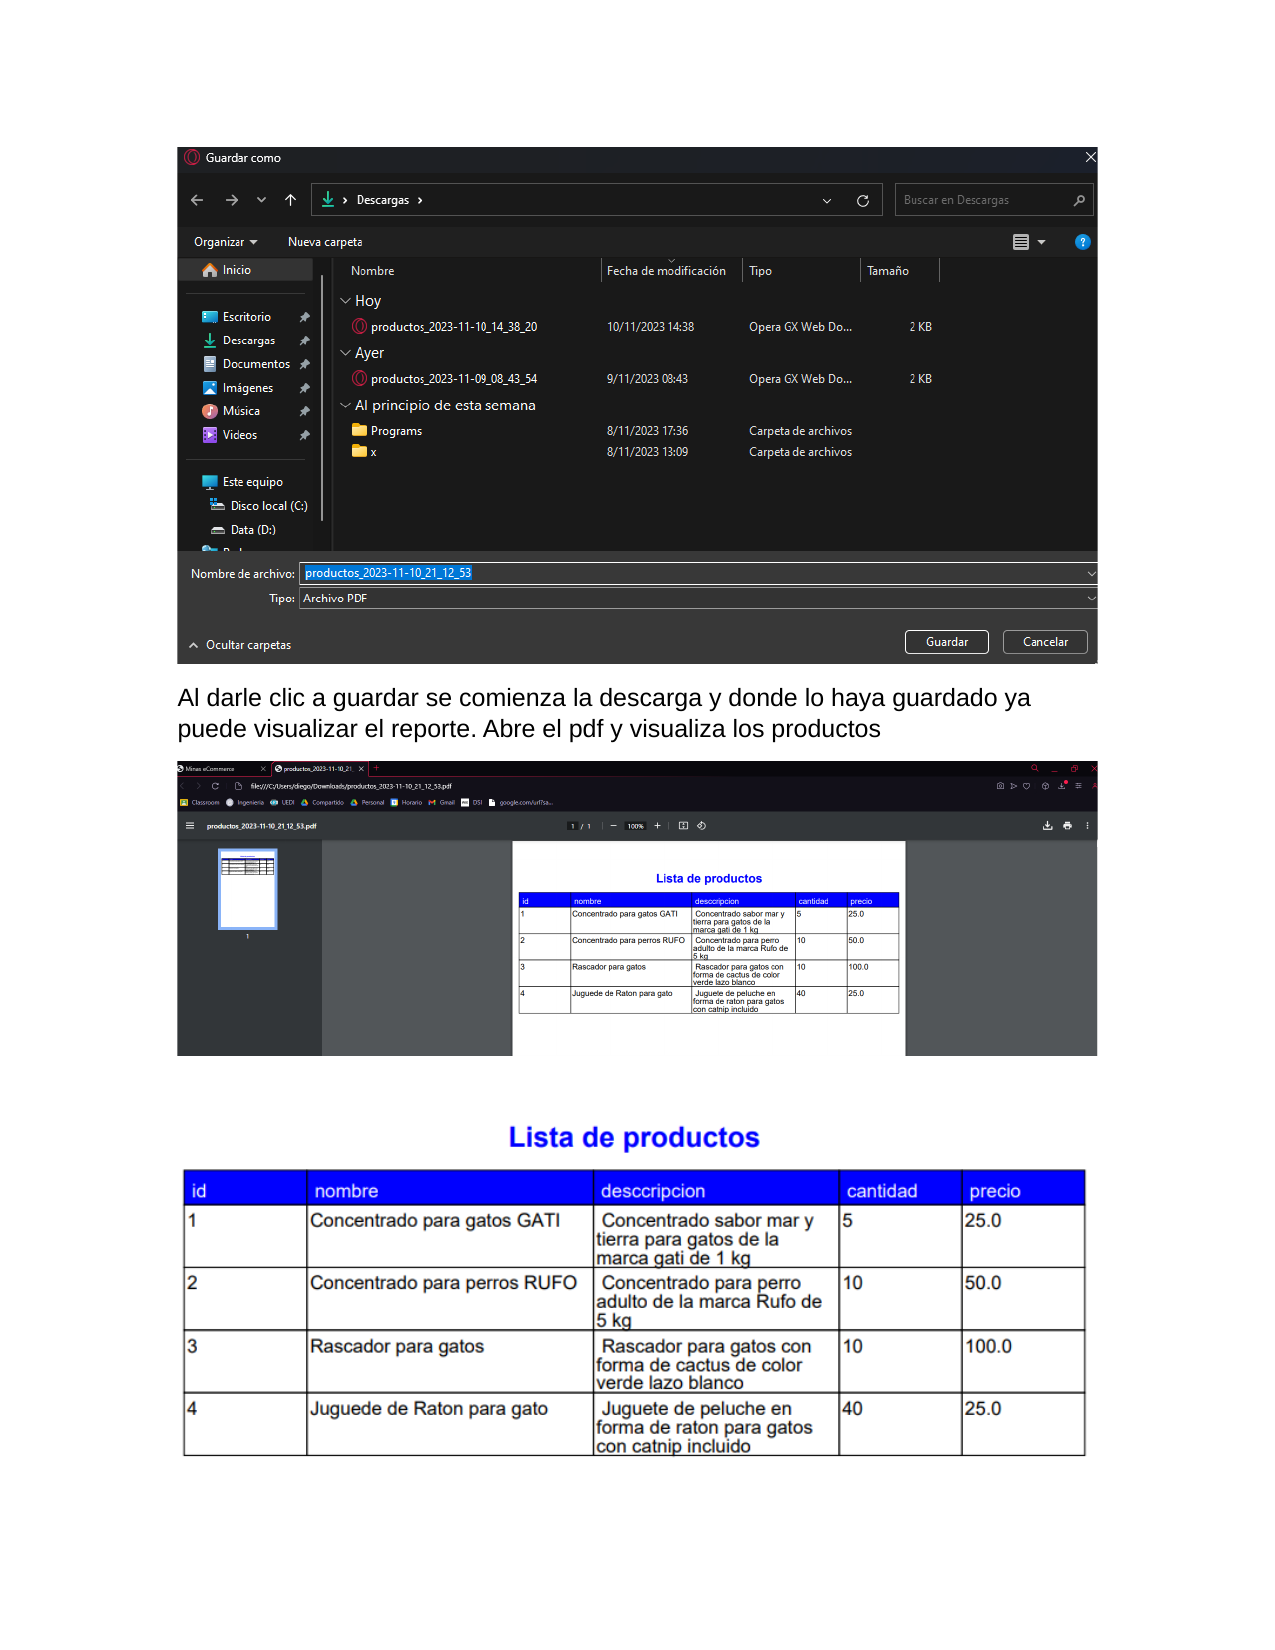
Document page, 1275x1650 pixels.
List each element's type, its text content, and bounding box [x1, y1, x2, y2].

picture [177, 1074, 1098, 1482]
picture [177, 147, 1098, 664]
text Al darle clic a guardar se comienza la descarga y donde lo haya guardado ya puede visualizar el reporte. Abre el pdf y visualiza los productos [177, 683, 1098, 743]
picture [177, 761, 1098, 1056]
